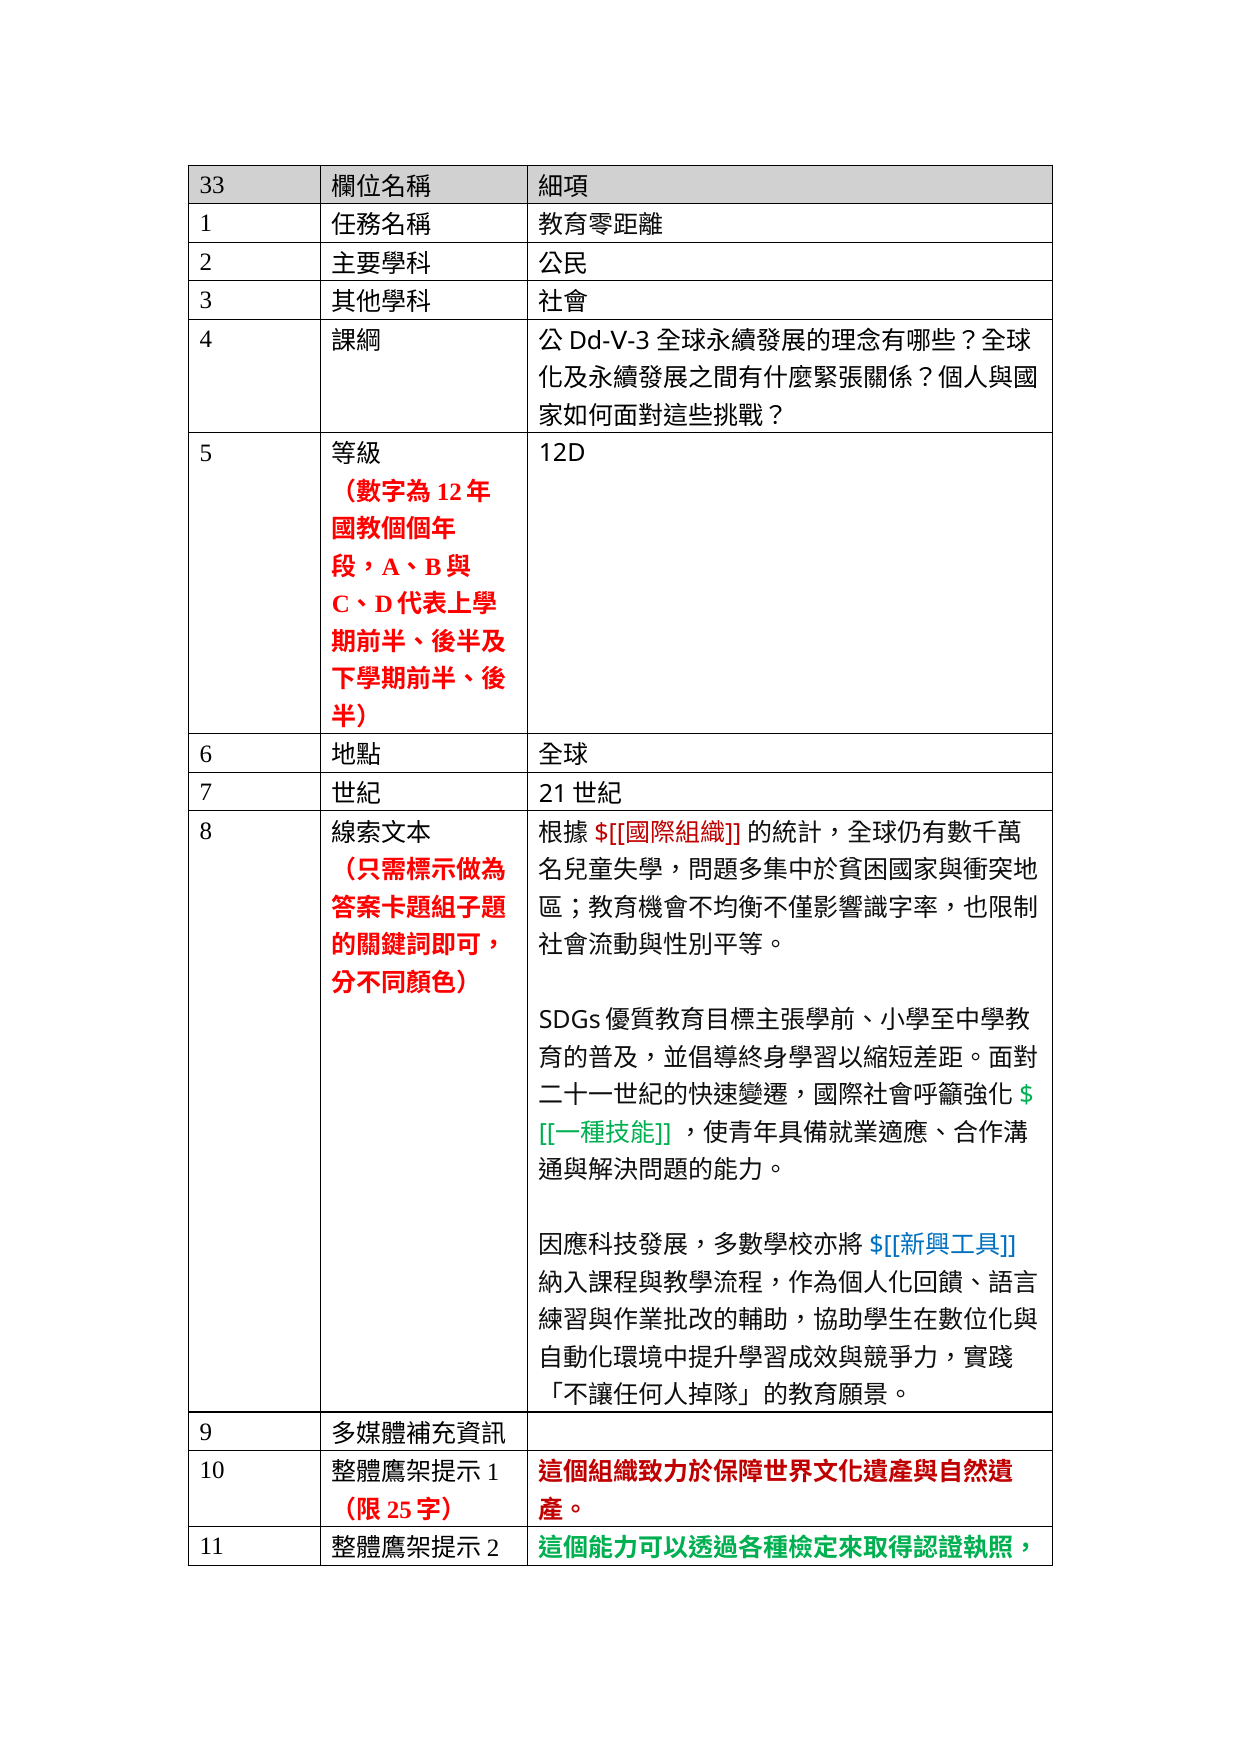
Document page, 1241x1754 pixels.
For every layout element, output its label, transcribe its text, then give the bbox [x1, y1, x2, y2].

table_cell 8 [189, 811, 320, 1411]
table_cell 4 [189, 320, 320, 432]
table_cell 12D [528, 433, 1052, 733]
table_cell 任務名稱 [321, 204, 527, 242]
table_cell 主要學科 [321, 243, 527, 280]
table_cell 整體鷹架提示2 （限25字） [321, 1527, 527, 1564]
table_cell 1 [189, 204, 320, 242]
table_cell 全球 [528, 734, 1052, 772]
table_cell 其他學科 [321, 281, 527, 319]
table_cell 10 [189, 1451, 320, 1526]
table_cell 這個組織致力於保障世界文化遺產與自然遺產。 [528, 1451, 1052, 1526]
table_cell 21世紀 [528, 773, 1052, 810]
table_cell 公Dd-Ⅴ-3 全球永續發展的理念有哪些？全球化及永續發展之間有什麼緊張關係？個人與國家如何面對這些挑戰？ [528, 320, 1052, 432]
table_cell 9 [189, 1413, 320, 1450]
table_cell [528, 1413, 1052, 1450]
table_header 細項 [528, 166, 1052, 203]
table_header 欄位名稱 [321, 166, 527, 203]
table_cell 6 [189, 734, 320, 772]
table_cell 多媒體補充資訊 [321, 1413, 527, 1450]
table_cell 公民 [528, 243, 1052, 280]
table_cell 線索文本 （只需標示做為答案卡題組子題的關鍵詞即可，分不同顏色） [321, 811, 527, 1411]
table_cell 教育零距離 [528, 204, 1052, 242]
table_cell 2 [189, 243, 320, 280]
table_cell 根據 $[[國際組織]] 的統計，全球仍有數千萬名兒童失學，問題多集中於貧困國家與衝突地區；教育機會不均衡不僅影響識字率，也限制社會流動與性別平等。 SDGs優質教育目標主張學前、小學至中學教育的普及，並倡導終身學習以縮短差距。面對二十一世紀的快速變遷，國際社會呼籲強化 $[[一種技能]] ，使青年具備就業適應、合作溝通與解決問題的能力。 因應科技發展，多數學校亦將 $[[新興工具]] 納入課程與教學流程，作為個人化回饋、語言練習與作業批改的輔助，協助學生在數位化與自動化環境中提升學習成效與競爭力，實踐「不讓任何人掉隊」的教育願景。 [528, 811, 1052, 1411]
table_cell 7 [189, 773, 320, 810]
table_cell 11 [189, 1527, 320, 1564]
table_cell 社會 [528, 281, 1052, 319]
table_cell 3 [189, 281, 320, 319]
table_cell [528, 1527, 1052, 1564]
table_header 33 [189, 166, 320, 203]
table_cell 課綱 [321, 320, 527, 432]
table_cell 地點 [321, 734, 527, 772]
table_cell 整體鷹架提示1 （限25字） [321, 1451, 527, 1526]
table_cell 世紀 [321, 773, 527, 810]
table_cell 等級 （數字為12年國教個個年段，A、B與C、D代表上學期前半、後半及下學期前半、後半） [321, 433, 527, 733]
table_cell 5 [189, 433, 320, 733]
